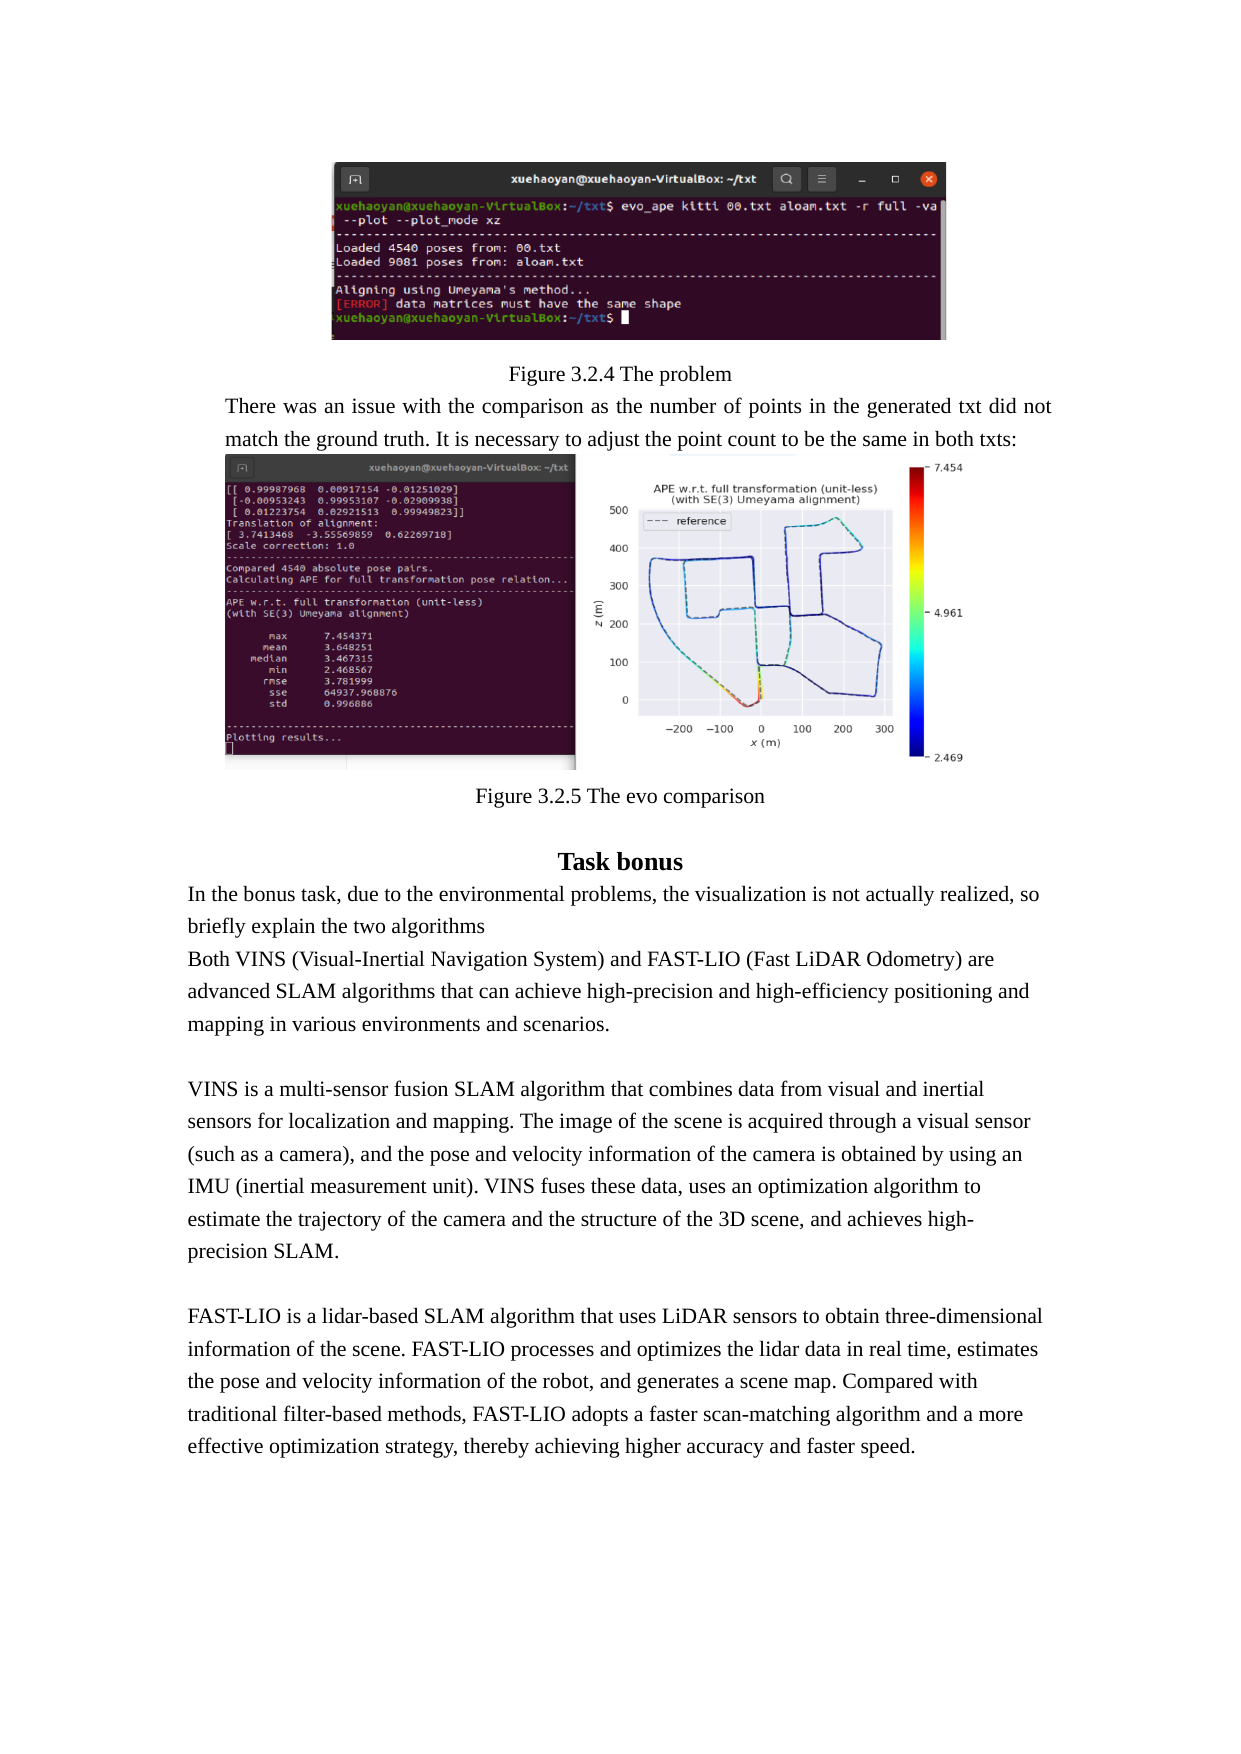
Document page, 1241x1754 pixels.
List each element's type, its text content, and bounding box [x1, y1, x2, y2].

text Both VINS (Visual-Inertial Navigation System) and FAST-LIO (Fast LiDAR Odometry) are advanced SLAM algorithms that can achieve high-precision and high-efficiency positioning and mapping in various environments and scenarios. [187, 942, 1053, 1039]
text FAST-LIO is a lidar-based SLAM algorithm that uses LiDAR sensors to obtain three-dimensional information of the scene. FAST-LIO processes and optimizes the lidar data in real time, estimates the pose and velocity information of the robot, and generates a scene map. Compared with traditional filter-based methods, FAST-LIO adopts a faster scan-matching algorithm and a more effective optimization strategy, thereby achieving higher accuracy and faster speed. [187, 1299, 1053, 1462]
picture [225, 454, 976, 770]
text Task bonus [187, 844, 1053, 877]
list There was an issue with the comparison as the number of points in the generated txt did not match the ground truth. It is necessary to adjust the point count to be the same in both txts: [225, 389, 1053, 454]
text Figure 3.2.4 The problem [187, 357, 1053, 389]
picture [331, 162, 947, 340]
text VINS is a multi-sensor fusion SLAM algorithm that combines data from visual and inertial sensors for localization and mapping. The image of the scene is acquired through a visual sensor (such as a camera), and the pose and velocity information of the camera is obtained by using an IMU (inertial measurement unit). VINS fuses these data, uses an optimization algorithm to estimate the trajectory of the camera and the structure of the 3D scene, and achieves high-precision SLAM. [187, 1072, 1053, 1267]
text In the bonus task, due to the environmental problems, the visualization is not actually realized, so briefly explain the two algorithms [187, 877, 1053, 942]
text Figure 3.2.5 The evo comparison [187, 779, 1053, 812]
